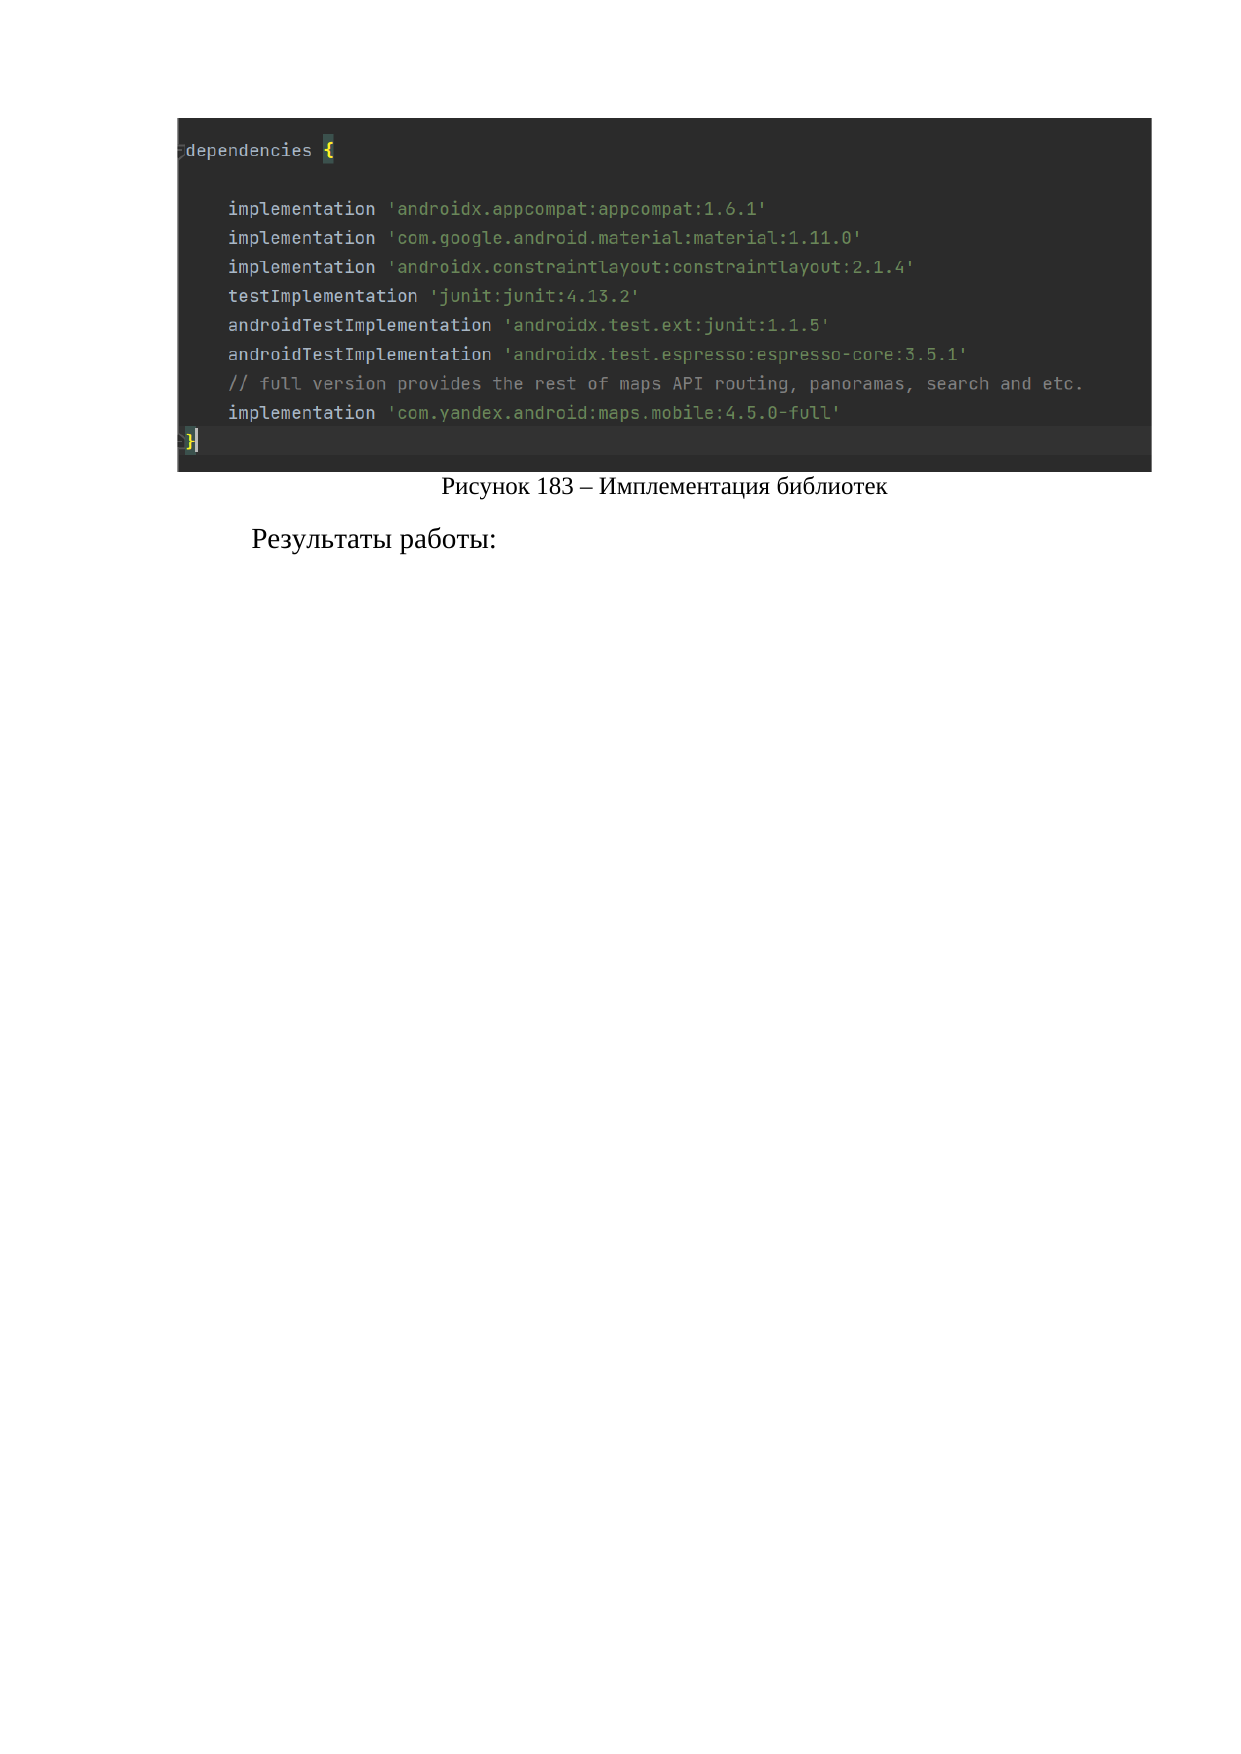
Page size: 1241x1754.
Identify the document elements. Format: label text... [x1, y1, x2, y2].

picture [177, 118, 1152, 472]
text Результаты работы: [177, 521, 1152, 554]
